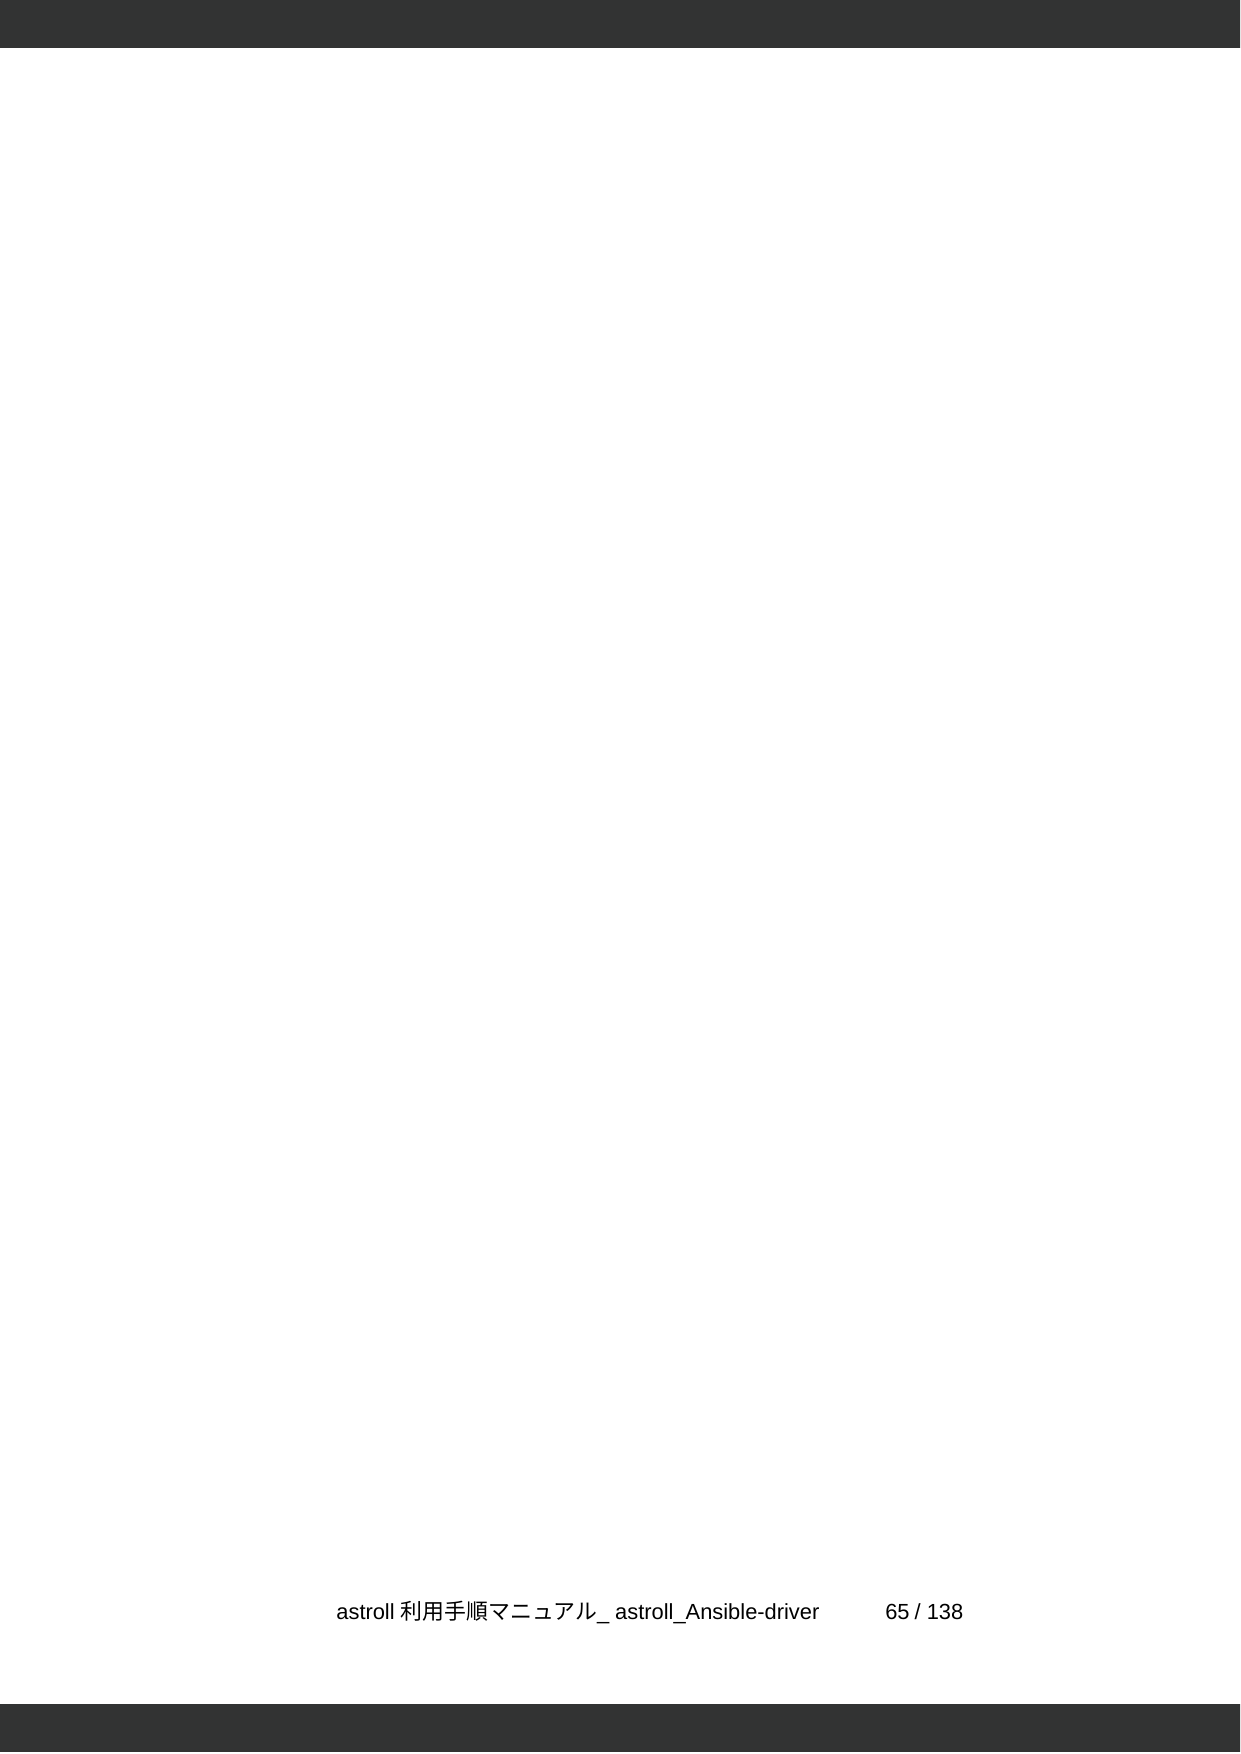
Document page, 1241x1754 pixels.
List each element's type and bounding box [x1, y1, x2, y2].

picture [0, 0, 1241, 48]
picture [0, 1704, 1241, 1752]
